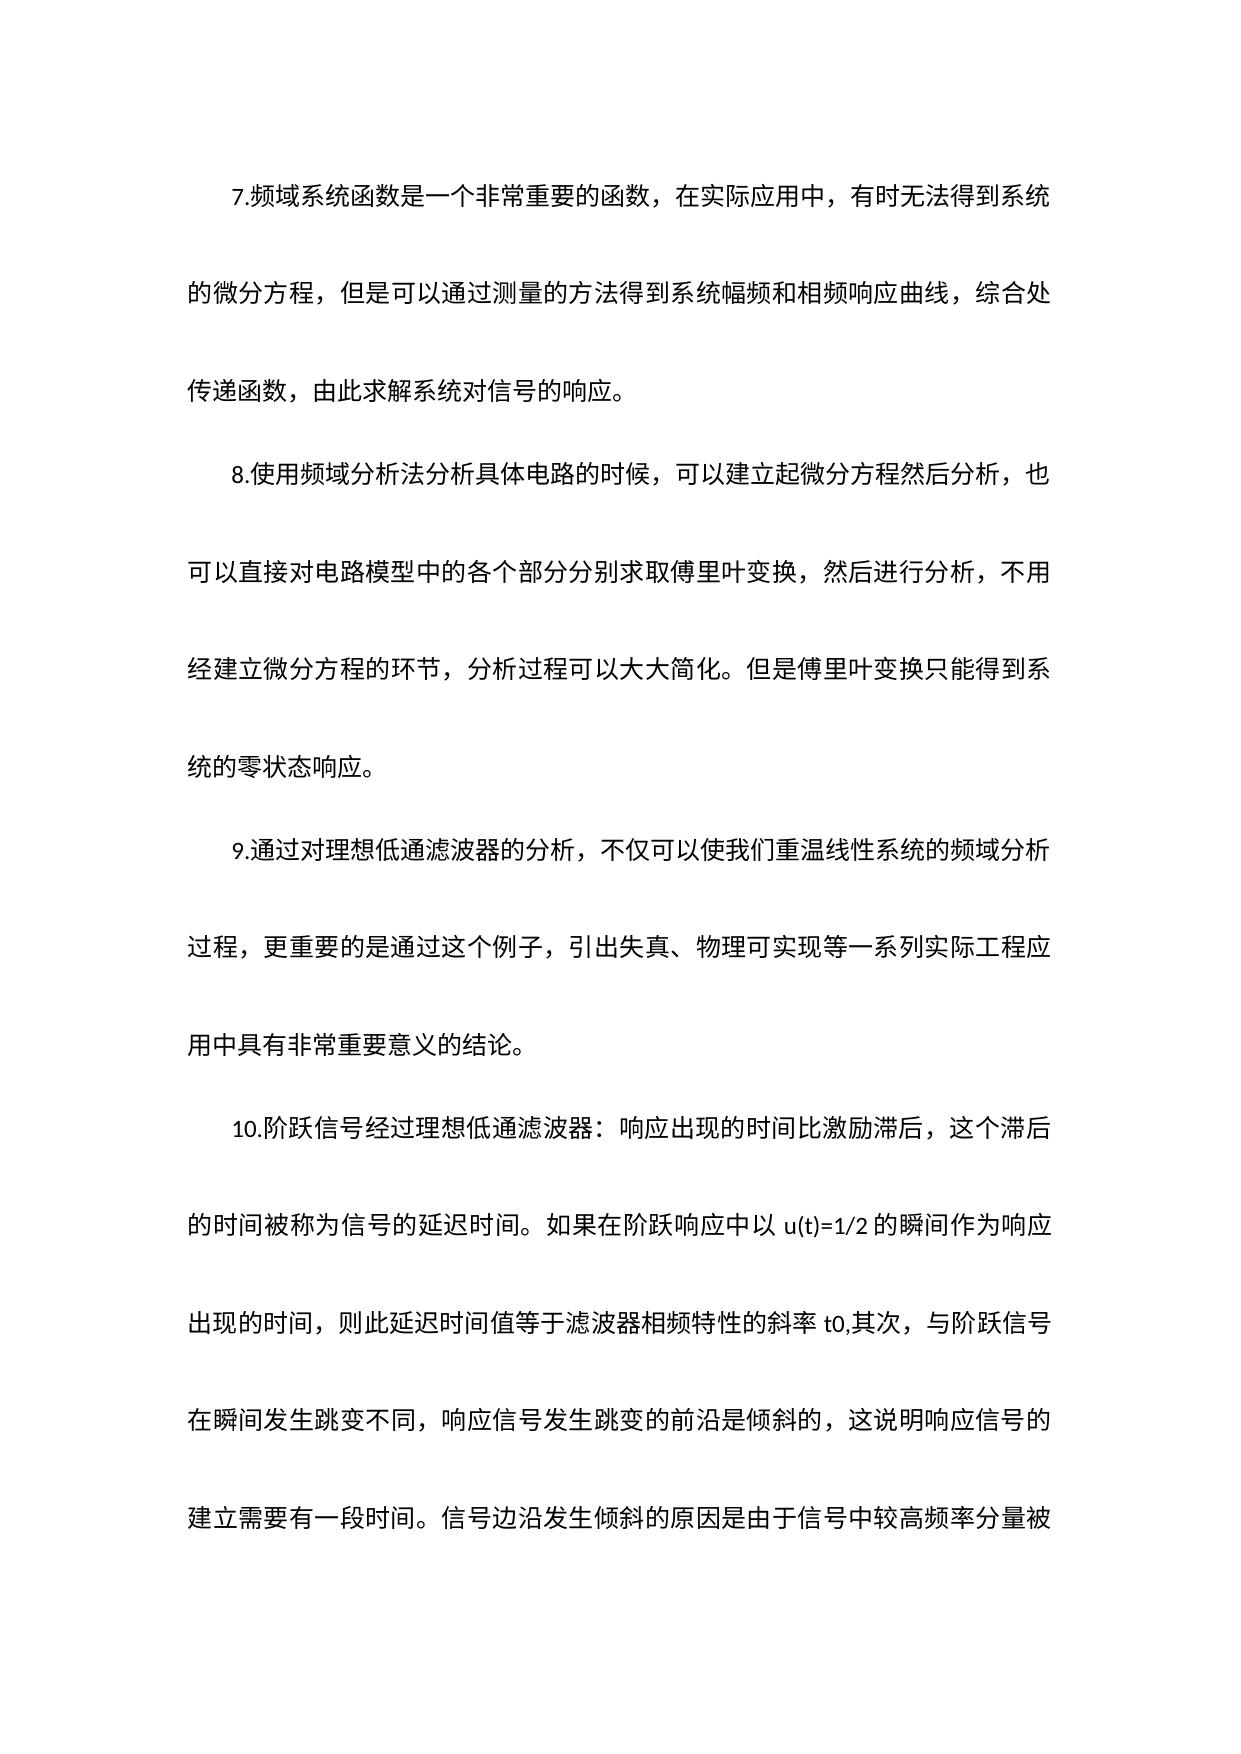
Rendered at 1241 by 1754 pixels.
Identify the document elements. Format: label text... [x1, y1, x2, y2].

text 7.频域系统函数是一个非常重要的函数，在实际应用中，有时无法得到系统的微分方程，但是可以通过测量的方法得到系统幅频和相频响应曲线，综合处传递函数，由此求解系统对信号的响应。 [187, 162, 1053, 422]
text 8.使用频域分析法分析具体电路的时候，可以建立起微分方程然后分析，也可以直接对电路模型中的各个部分分别求取傅里叶变换，然后进行分析，不用经建立微分方程的环节，分析过程可以大大简化。但是傅里叶变换只能得到系统的零状态响应。 [187, 440, 1053, 798]
text 9.通过对理想低通滤波器的分析，不仅可以使我们重温线性系统的频域分析过程，更重要的是通过这个例子，引出失真、物理可实现等一系列实际工程应用中具有非常重要意义的结论。 [187, 816, 1053, 1076]
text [187, 1094, 1053, 1549]
